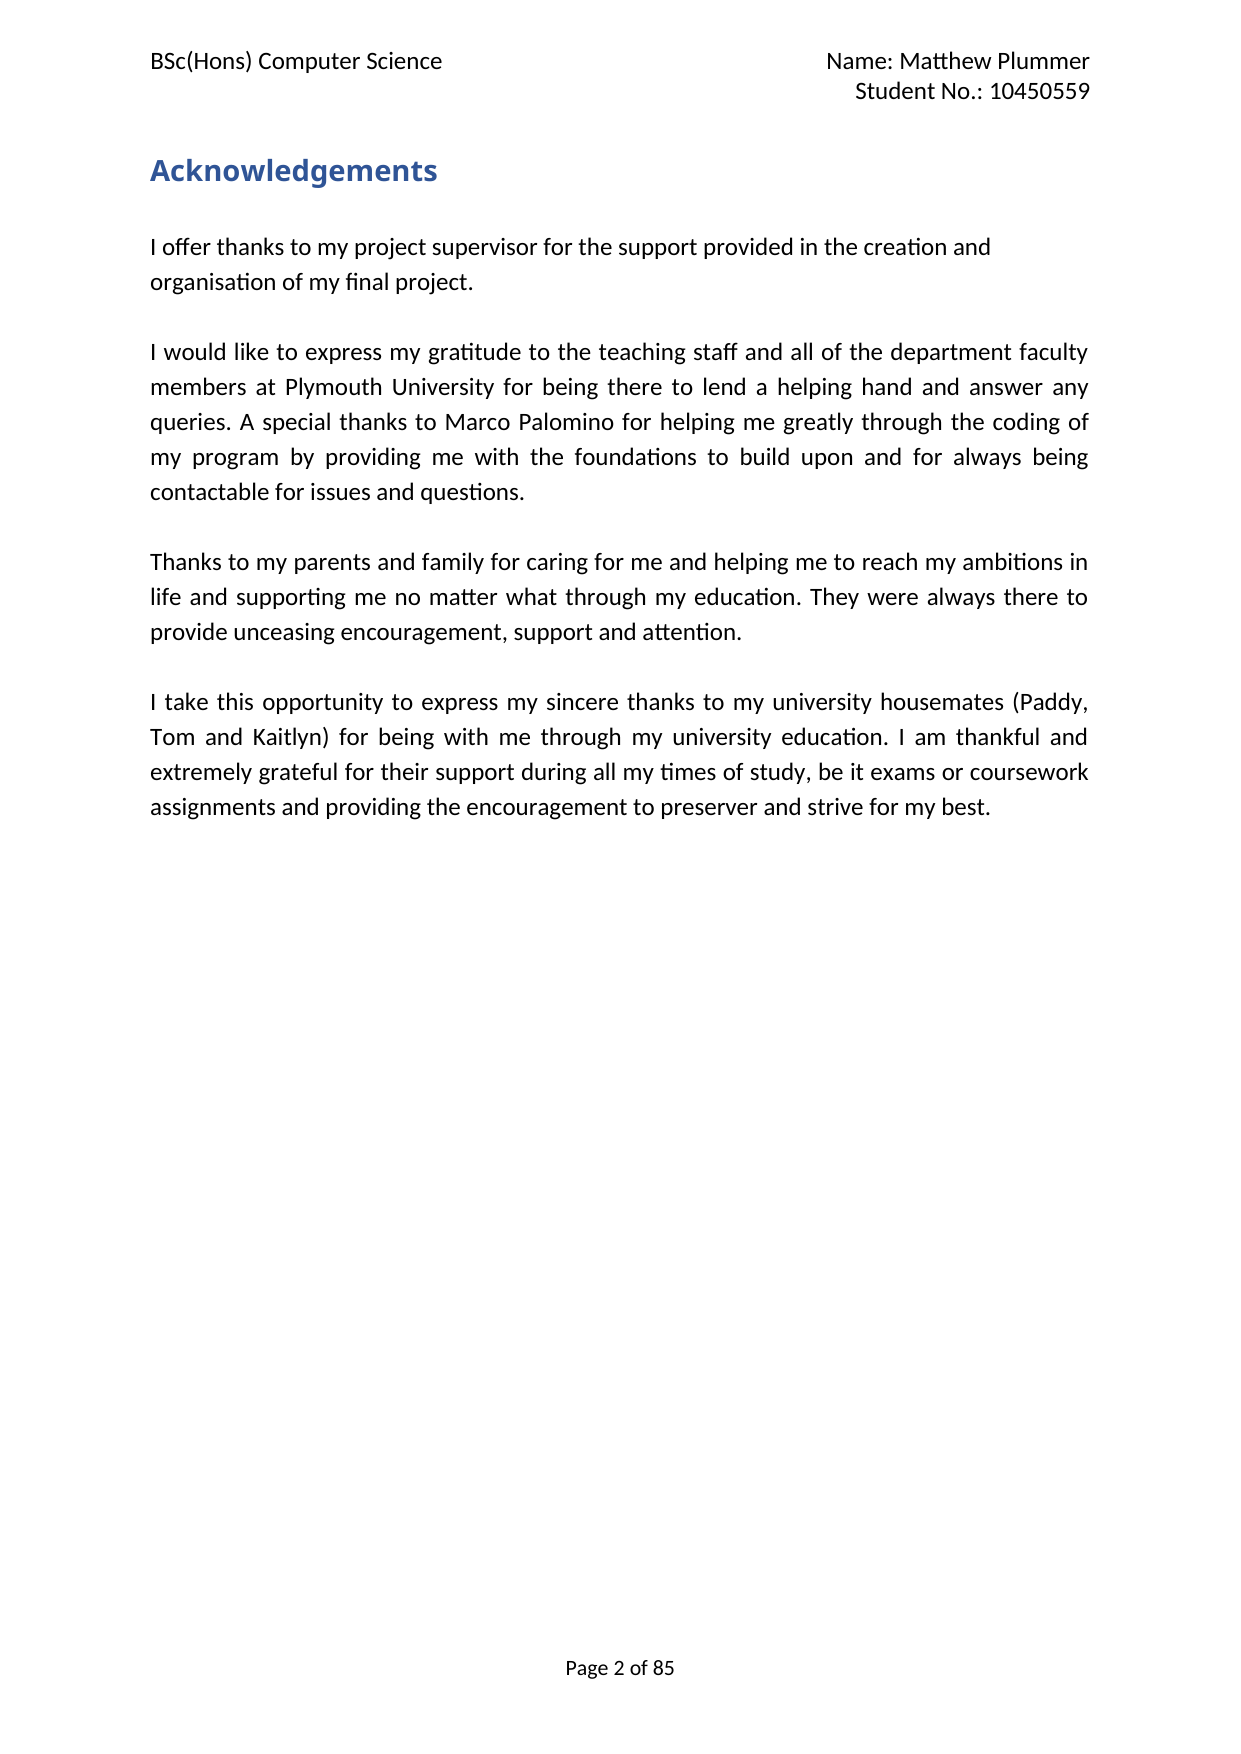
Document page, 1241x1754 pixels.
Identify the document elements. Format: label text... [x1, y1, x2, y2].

subtitle Acknowledgements [150, 150, 1090, 190]
text Thanks to my parents and family for caring for me and helping me to reach my ambitions in life and supporting me no matter what through my education. They were always there to provide unceasing encouragement, support and attention. [150, 546, 1090, 646]
text I would like to express my gratitude to the teaching staff and all of the department faculty members at Plymouth University for being there to lend a helping hand and answer any queries. A special thanks to Marco Palomino for helping me greatly through the coding of my program by providing me with the foundations to build upon and for always being contactable for issues and questions. [150, 336, 1090, 506]
text I take this opportunity to express my sincere thanks to my university housemates (Paddy, Tom and Kaitlyn) for being with me through my university education. I am thankful and extremely grateful for their support during all my times of study, be it exams or coursework assignments and providing the encouragement to preserver and strive for my best. [150, 686, 1090, 821]
text I offer thanks to my project supervisor for the support provided in the creation and organisation of my final project. [150, 231, 1090, 296]
